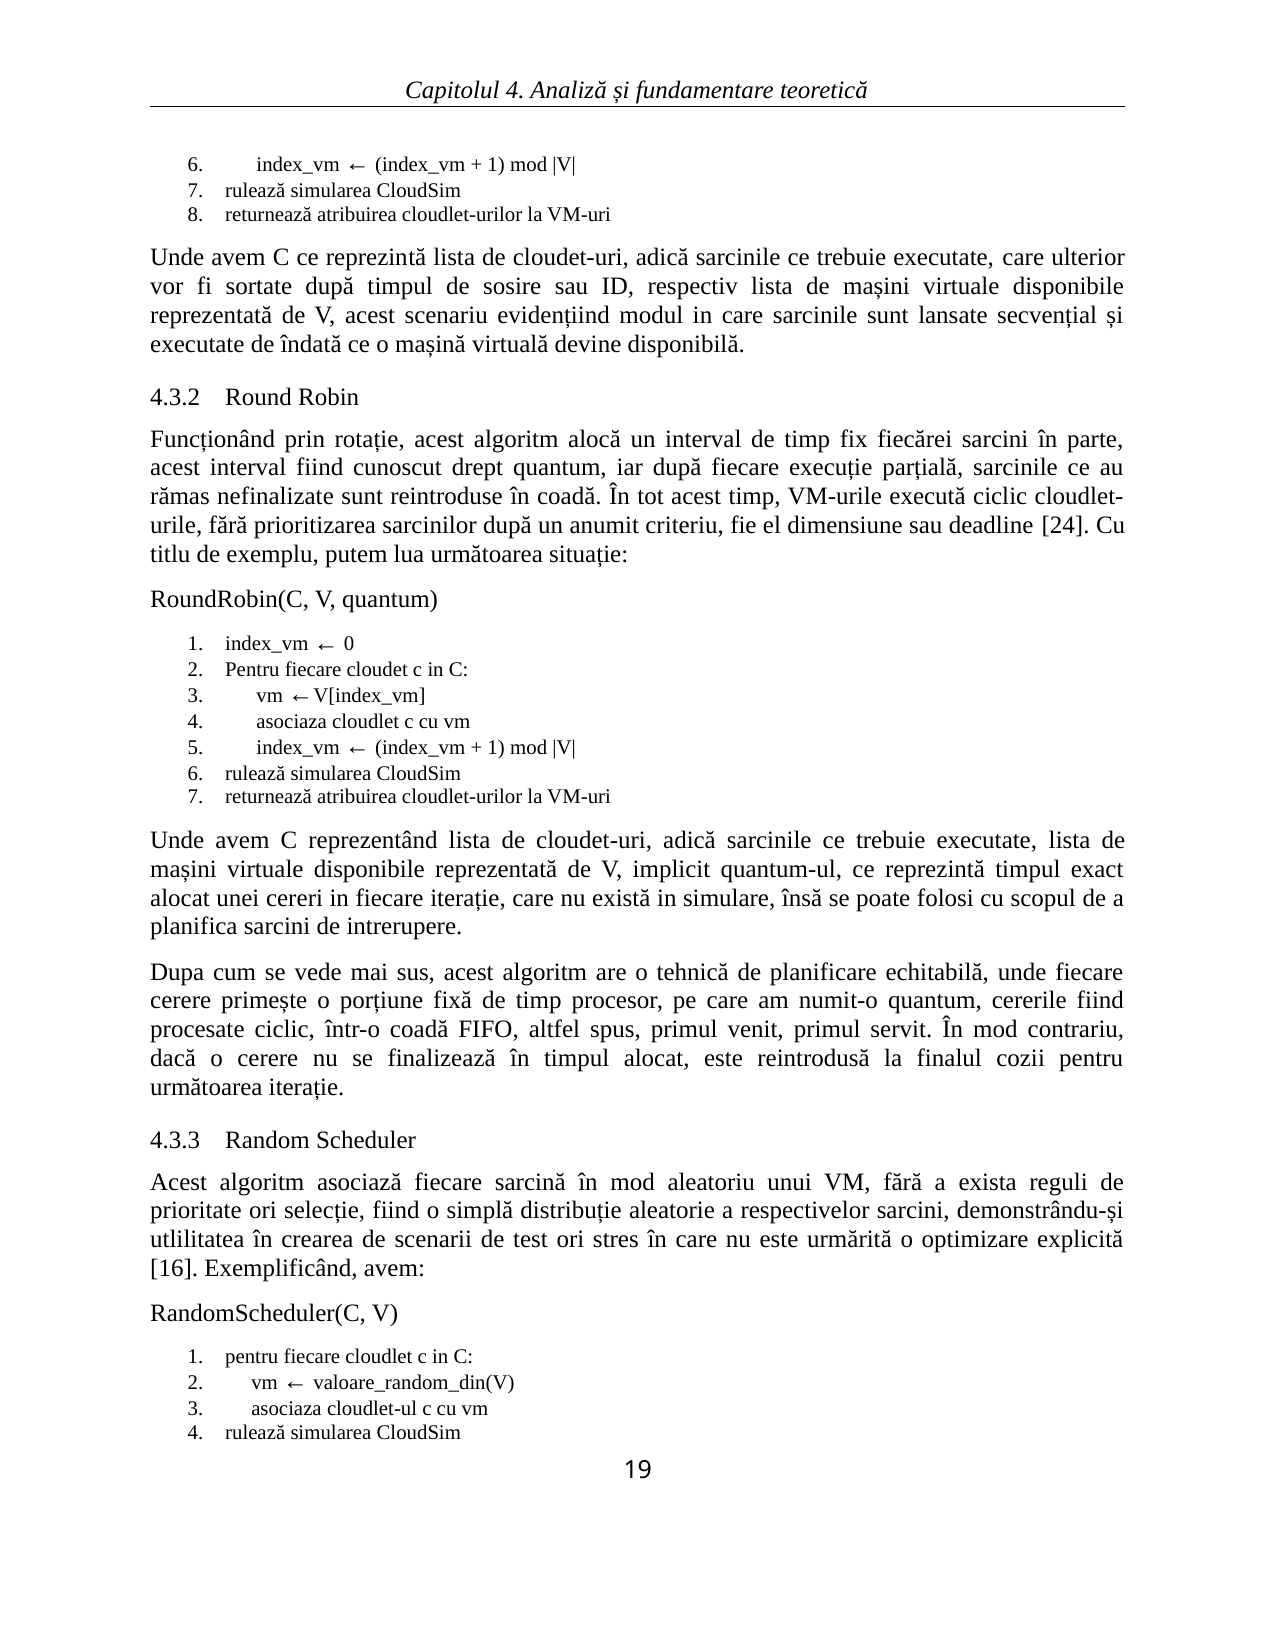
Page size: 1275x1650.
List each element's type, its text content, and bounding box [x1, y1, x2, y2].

list rulează simularea CloudSim [187, 760, 1125, 784]
text Random Scheduler [150, 1126, 1125, 1154]
list index_vm (index_vm + 1) mod |V| [187, 150, 1125, 178]
text Funcționând prin rotație, acest algoritm alocă un interval de timp fix fiecărei sarcini în parte, acest interval fiind cunoscut drept quantum, iar după fiecare execuție parțială, sarcinile ce au rămas nefinalizate sunt reintroduse în coadă. În tot acest timp, VM-urile execută ciclic cloudlet-urile, fără prioritizarea sarcinilor după un anumit criteriu, fie el dimensiune sau deadline . Cu titlu de exemplu, putem lua următoarea situație: [150, 424, 1125, 567]
list rulează simularea CloudSim [187, 178, 1125, 202]
list asociaza cloudlet c cu vm [187, 709, 1125, 733]
list rulează simularea CloudSim [187, 1420, 1125, 1444]
text Unde avem C reprezentând lista de cloudet-uri, adică sarcinile ce trebuie executate, lista de mașini virtuale disponibile reprezentată de V, implicit quantum-ul, ce reprezintă timpul exact alocat unei cereri in fiecare iterație, care nu există in simulare, însă se poate folosi cu scopul de a planifica sarcini de intrerupere. [150, 825, 1125, 940]
list index_vm (index_vm + 1) mod |V| [187, 733, 1125, 760]
text Round Robin [150, 382, 1125, 411]
text RoundRobin(C, V, quantum) [150, 584, 1125, 613]
text Unde avem C ce reprezintă lista de cloudet-uri, adică sarcinile ce trebuie executate, care ulterior vor fi sortate după timpul de sosire sau ID, respectiv lista de mașini virtuale disponibile reprezentată de V, acest scenariu evidențiind modul in care sarcinile sunt lansate secvențial și executate de îndată ce o mașină virtuală devine disponibilă. [150, 242, 1125, 357]
list returnează atribuirea cloudlet-urilor la VM-uri [187, 202, 1125, 226]
list index_vm 0 [187, 629, 1125, 657]
list asociaza cloudlet-ul c cu vm [187, 1396, 1125, 1420]
list Pentru fiecare cloudet c in C: [187, 657, 1125, 681]
list pentru fiecare cloudlet c in C: [187, 1344, 1125, 1368]
list vm valoare_random_din(V) [187, 1368, 1125, 1396]
list returnează atribuirea cloudlet-urilor la VM-uri [187, 784, 1125, 808]
text Dupa cum se vede mai sus, acest algoritm are o tehnică de planificare echitabilă, unde fiecare cerere primește o porțiune fixă de timp procesor, pe care am numit-o quantum, cererile fiind procesate ciclic, într-o coadă FIFO, altfel spus, primul venit, primul servit. În mod contrariu, dacă o cerere nu se finalizează în timpul alocat, este reintrodusă la finalul cozii pentru următoarea iterație. [150, 957, 1125, 1101]
list vm V[index_vm] [187, 681, 1125, 709]
text RandomScheduler(C, V) [150, 1298, 1125, 1327]
text Acest algoritm asociază fiecare sarcină în mod aleatoriu unui VM, fără a exista reguli de prioritate ori selecție, fiind o simplă distribuție aleatorie a respectivelor sarcini, demonstrându-și utlilitatea în crearea de scenarii de test ori stres în care nu este urmărită o optimizare explicită . Exemplificând, avem: [150, 1167, 1125, 1282]
